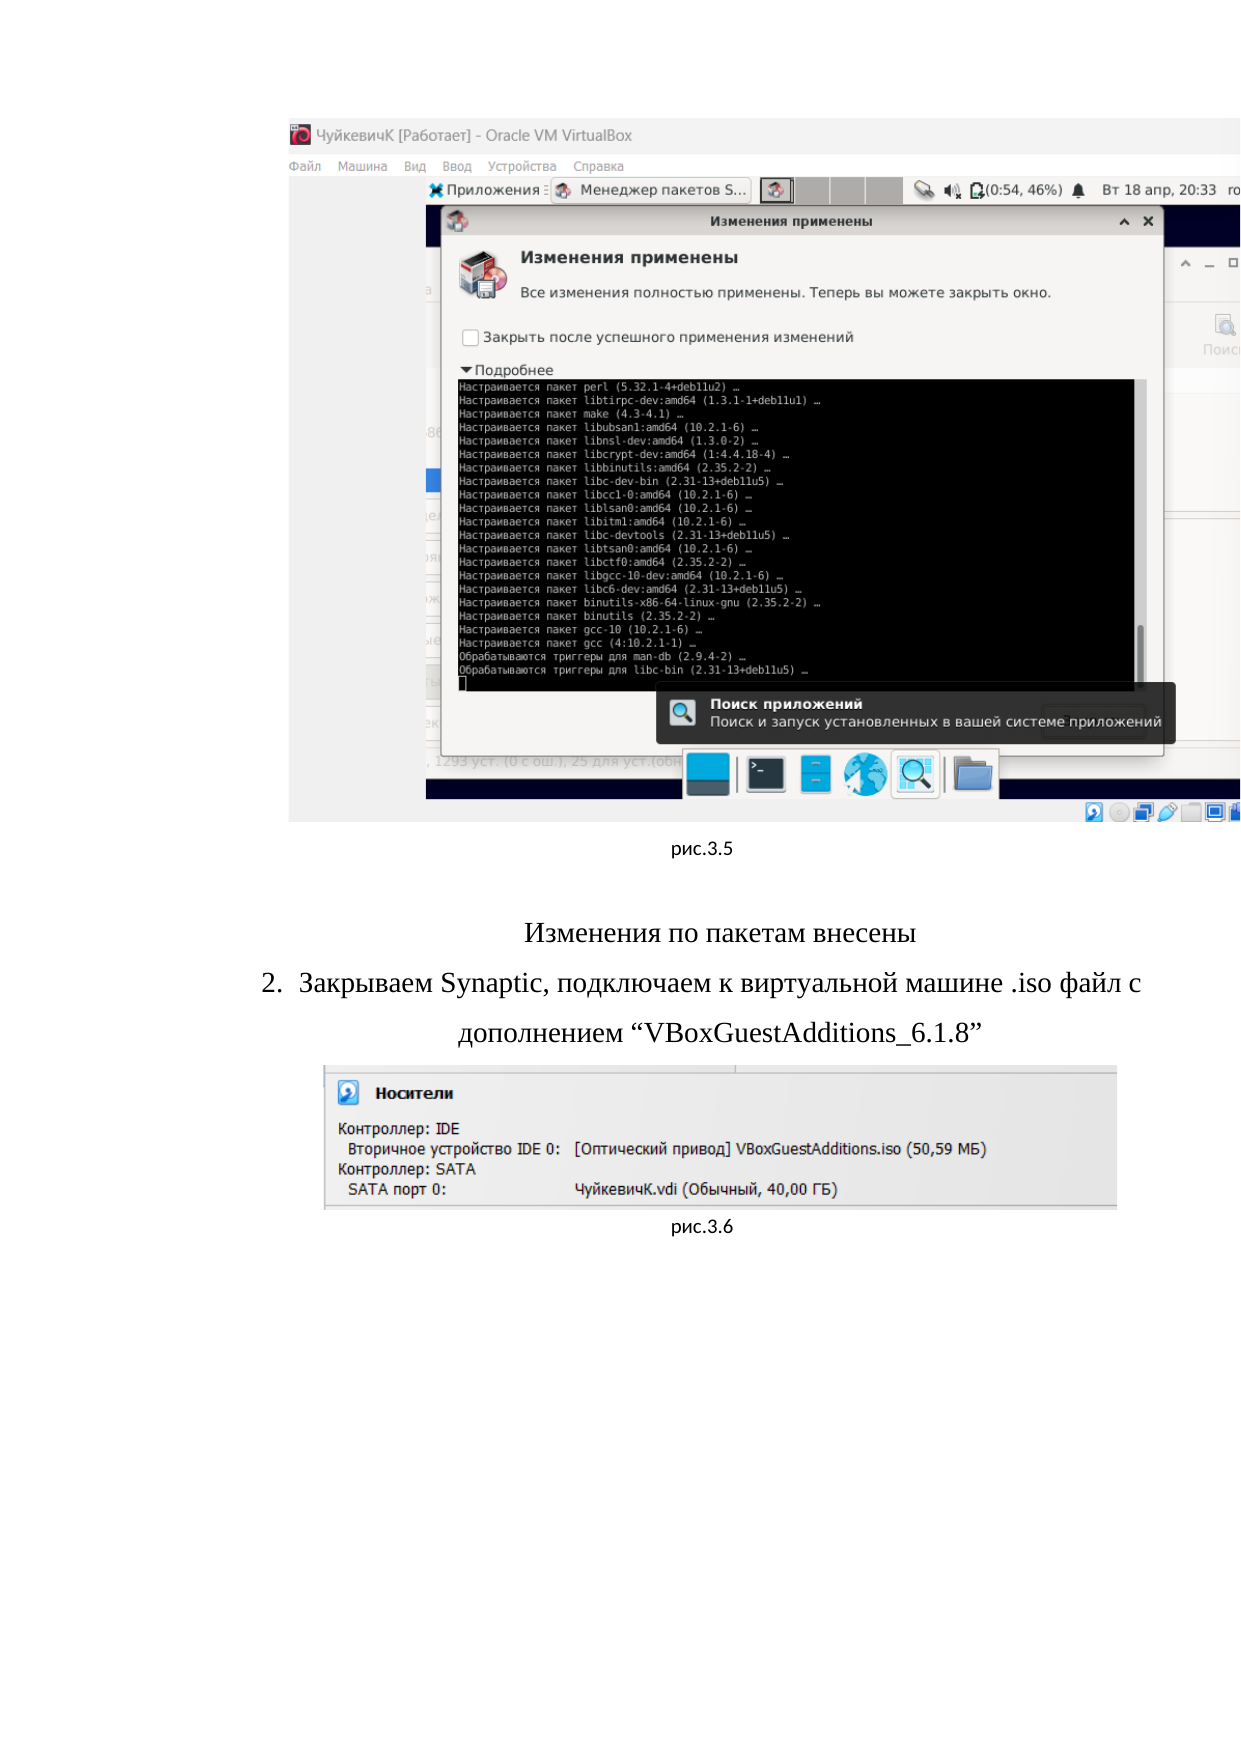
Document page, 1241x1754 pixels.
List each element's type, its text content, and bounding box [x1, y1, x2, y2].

picture [288, 118, 1241, 822]
list Закрываем Synaptic, подключаем к виртуальной машине .iso файл с дополнением “VBoxGuestAdditions_6.1.8” [251, 965, 1152, 1049]
list рис.3.6 [252, 1213, 1152, 1239]
picture [323, 1065, 1118, 1210]
list рис.3.5 [252, 835, 1152, 861]
list Изменения по пакетам внесены [288, 915, 1152, 948]
